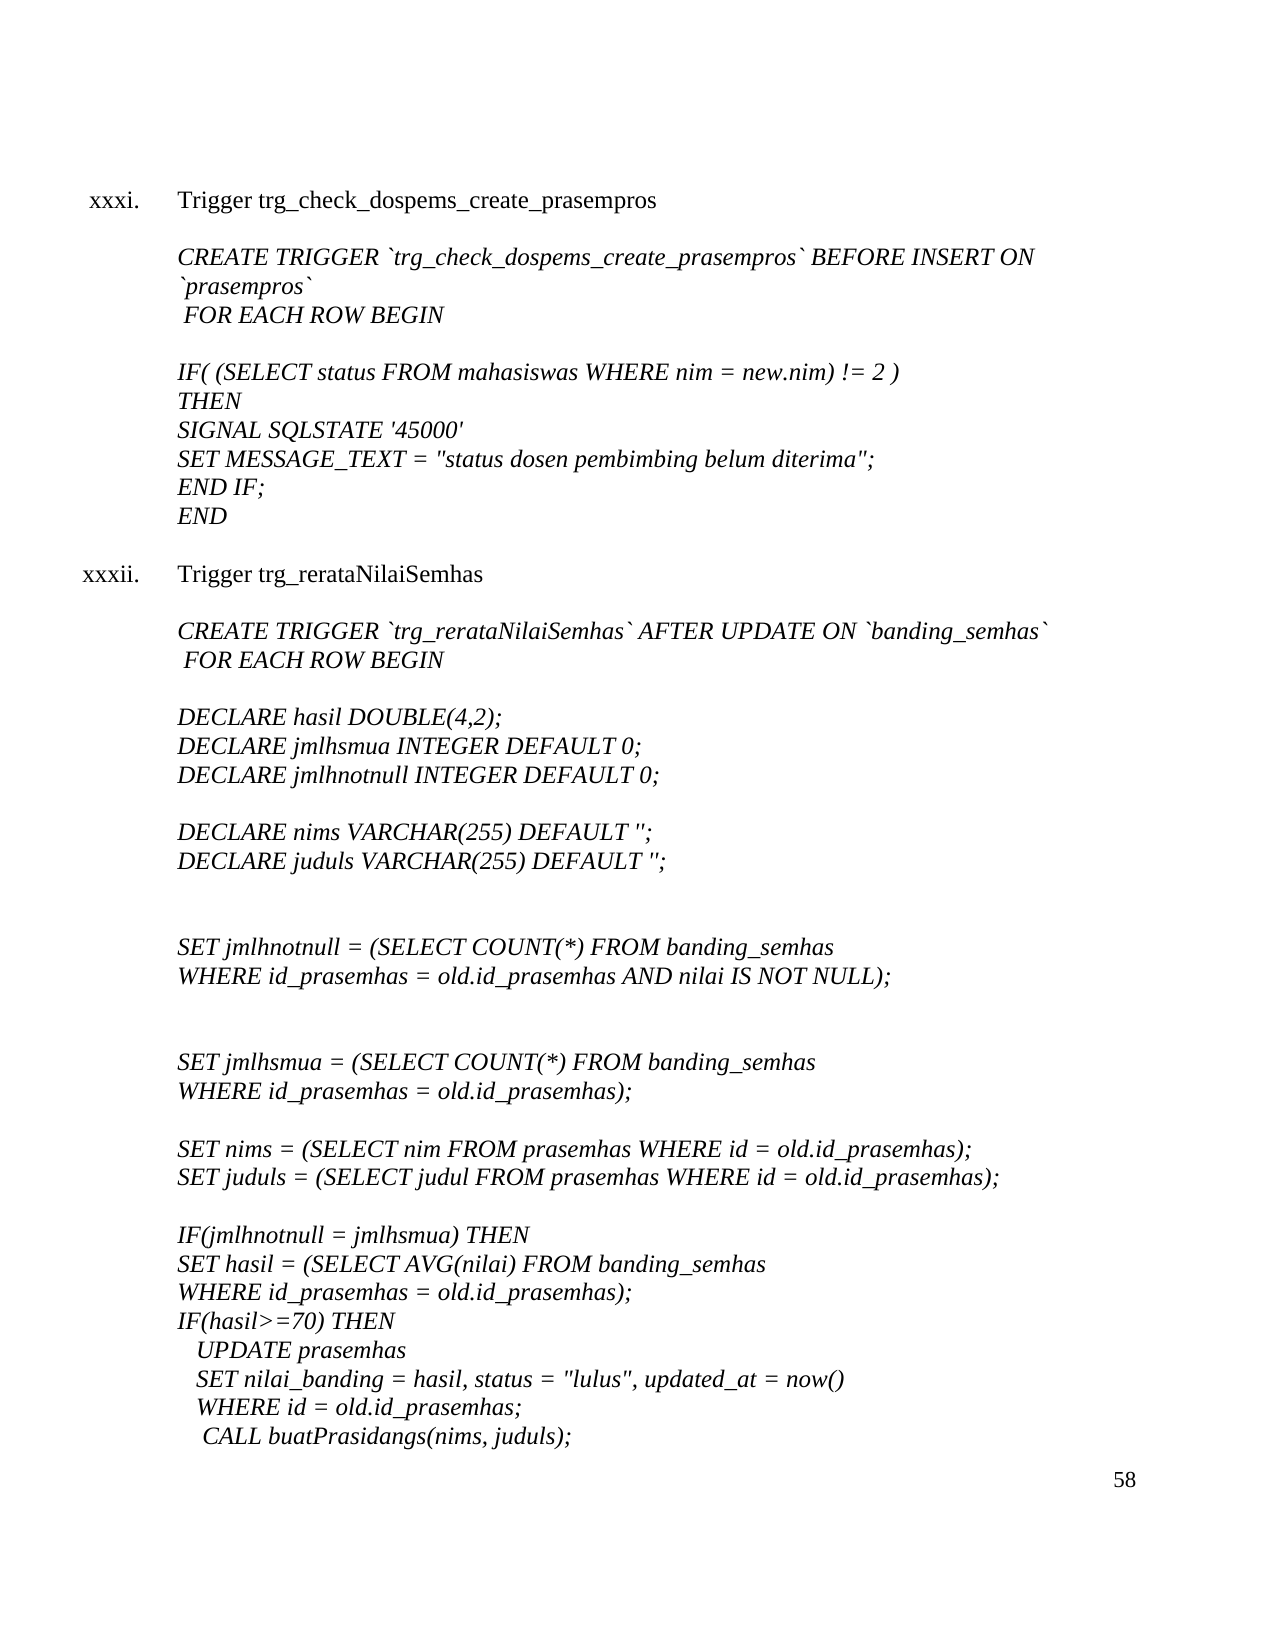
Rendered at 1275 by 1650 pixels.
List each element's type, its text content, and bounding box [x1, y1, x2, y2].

list Trigger trg_check_dospems_create_prasempros [139, 185, 1136, 214]
list CREATE TRIGGER `trg_check_dospems_create_prasempros` BEFORE INSERT ON `prasempros` [177, 242, 1136, 300]
list SIGNAL SQLSTATE '45000' [177, 415, 1136, 444]
list SET jmlhnotnull = (SELECT COUNT(*) FROM banding_semhas [177, 932, 1136, 961]
list DECLARE hasil DOUBLE(4,2); [177, 702, 1136, 731]
list IF(jmlhnotnull = jmlhsmua) THEN [177, 1220, 1136, 1249]
list END IF; [177, 472, 1136, 501]
list WHERE id_prasemhas = old.id_prasemhas); [177, 1076, 1136, 1105]
list CREATE TRIGGER `trg_rerataNilaiSemhas` AFTER UPDATE ON `banding_semhas` [177, 616, 1136, 645]
list SET MESSAGE_TEXT = "status dosen pembimbing belum diterima"; [177, 444, 1136, 472]
list IF(hasil>=70) THEN [177, 1306, 1136, 1335]
list FOR EACH ROW BEGIN [177, 645, 1136, 674]
list CALL buatPrasidangs(nims, juduls); [177, 1421, 1136, 1450]
list WHERE id_prasemhas = old.id_prasemhas); [177, 1277, 1136, 1306]
list THEN [177, 386, 1136, 415]
list Trigger trg_rerataNilaiSemhas [139, 559, 1136, 587]
list SET nilai_banding = hasil, status = "lulus", updated_at = now() [177, 1364, 1136, 1392]
list DECLARE nims VARCHAR(255) DEFAULT ''; [177, 817, 1136, 846]
list SET hasil = (SELECT AVG(nilai) FROM banding_semhas [177, 1249, 1136, 1277]
list DECLARE juduls VARCHAR(255) DEFAULT ''; [177, 846, 1136, 875]
list SET nims = (SELECT nim FROM prasemhas WHERE id = old.id_prasemhas); [177, 1134, 1136, 1162]
list DECLARE jmlhsmua INTEGER DEFAULT 0; [177, 731, 1136, 760]
list SET jmlhsmua = (SELECT COUNT(*) FROM banding_semhas [177, 1047, 1136, 1076]
list WHERE id = old.id_prasemhas; [177, 1392, 1136, 1421]
list IF( (SELECT status FROM mahasiswas WHERE nim = new.nim) != 2 ) [177, 357, 1136, 386]
list DECLARE jmlhnotnull INTEGER DEFAULT 0; [177, 760, 1136, 789]
list FOR EACH ROW BEGIN [177, 300, 1136, 329]
list WHERE id_prasemhas = old.id_prasemhas AND nilai IS NOT NULL); [177, 961, 1136, 990]
list SET juduls = (SELECT judul FROM prasemhas WHERE id = old.id_prasemhas); [177, 1162, 1136, 1191]
list UPDATE prasemhas [177, 1335, 1136, 1364]
list END [177, 501, 1136, 530]
